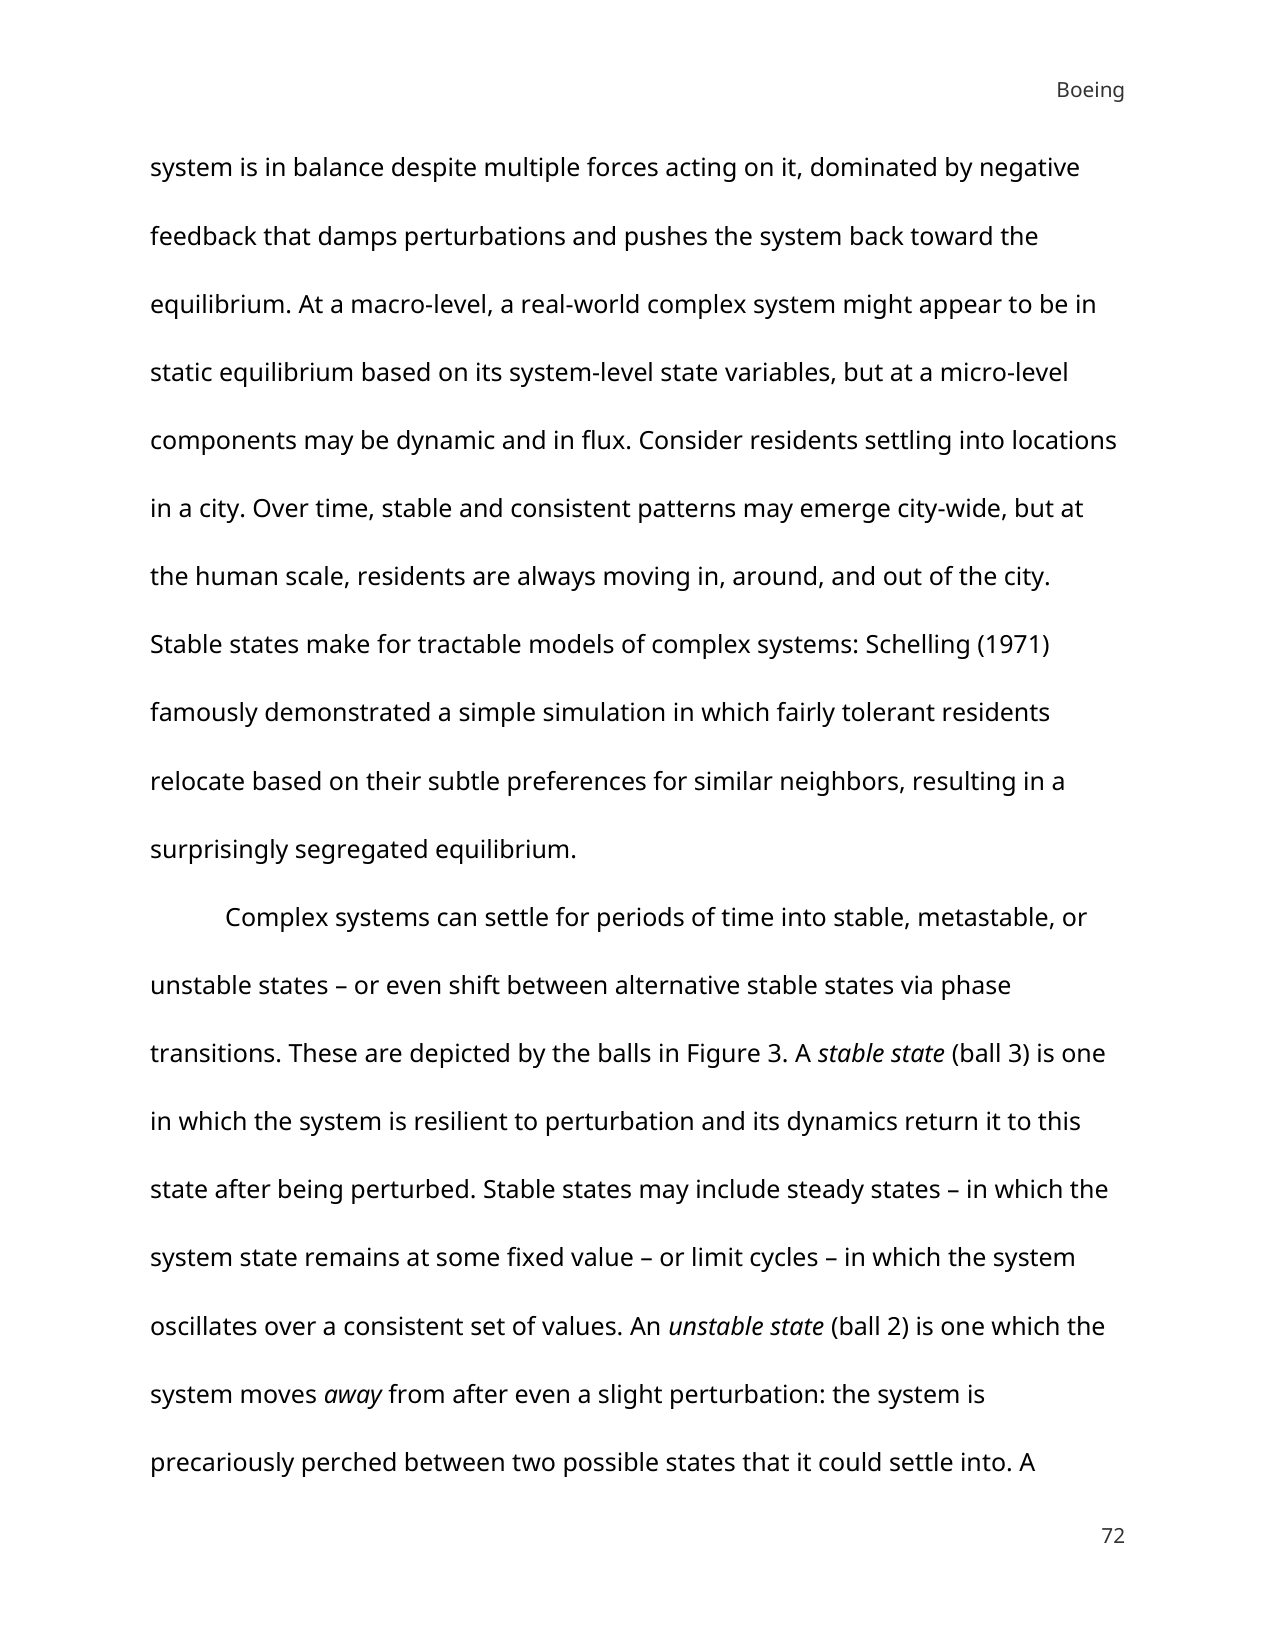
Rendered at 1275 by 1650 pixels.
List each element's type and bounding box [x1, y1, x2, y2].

text [150, 150, 1125, 865]
text [150, 899, 1125, 1478]
